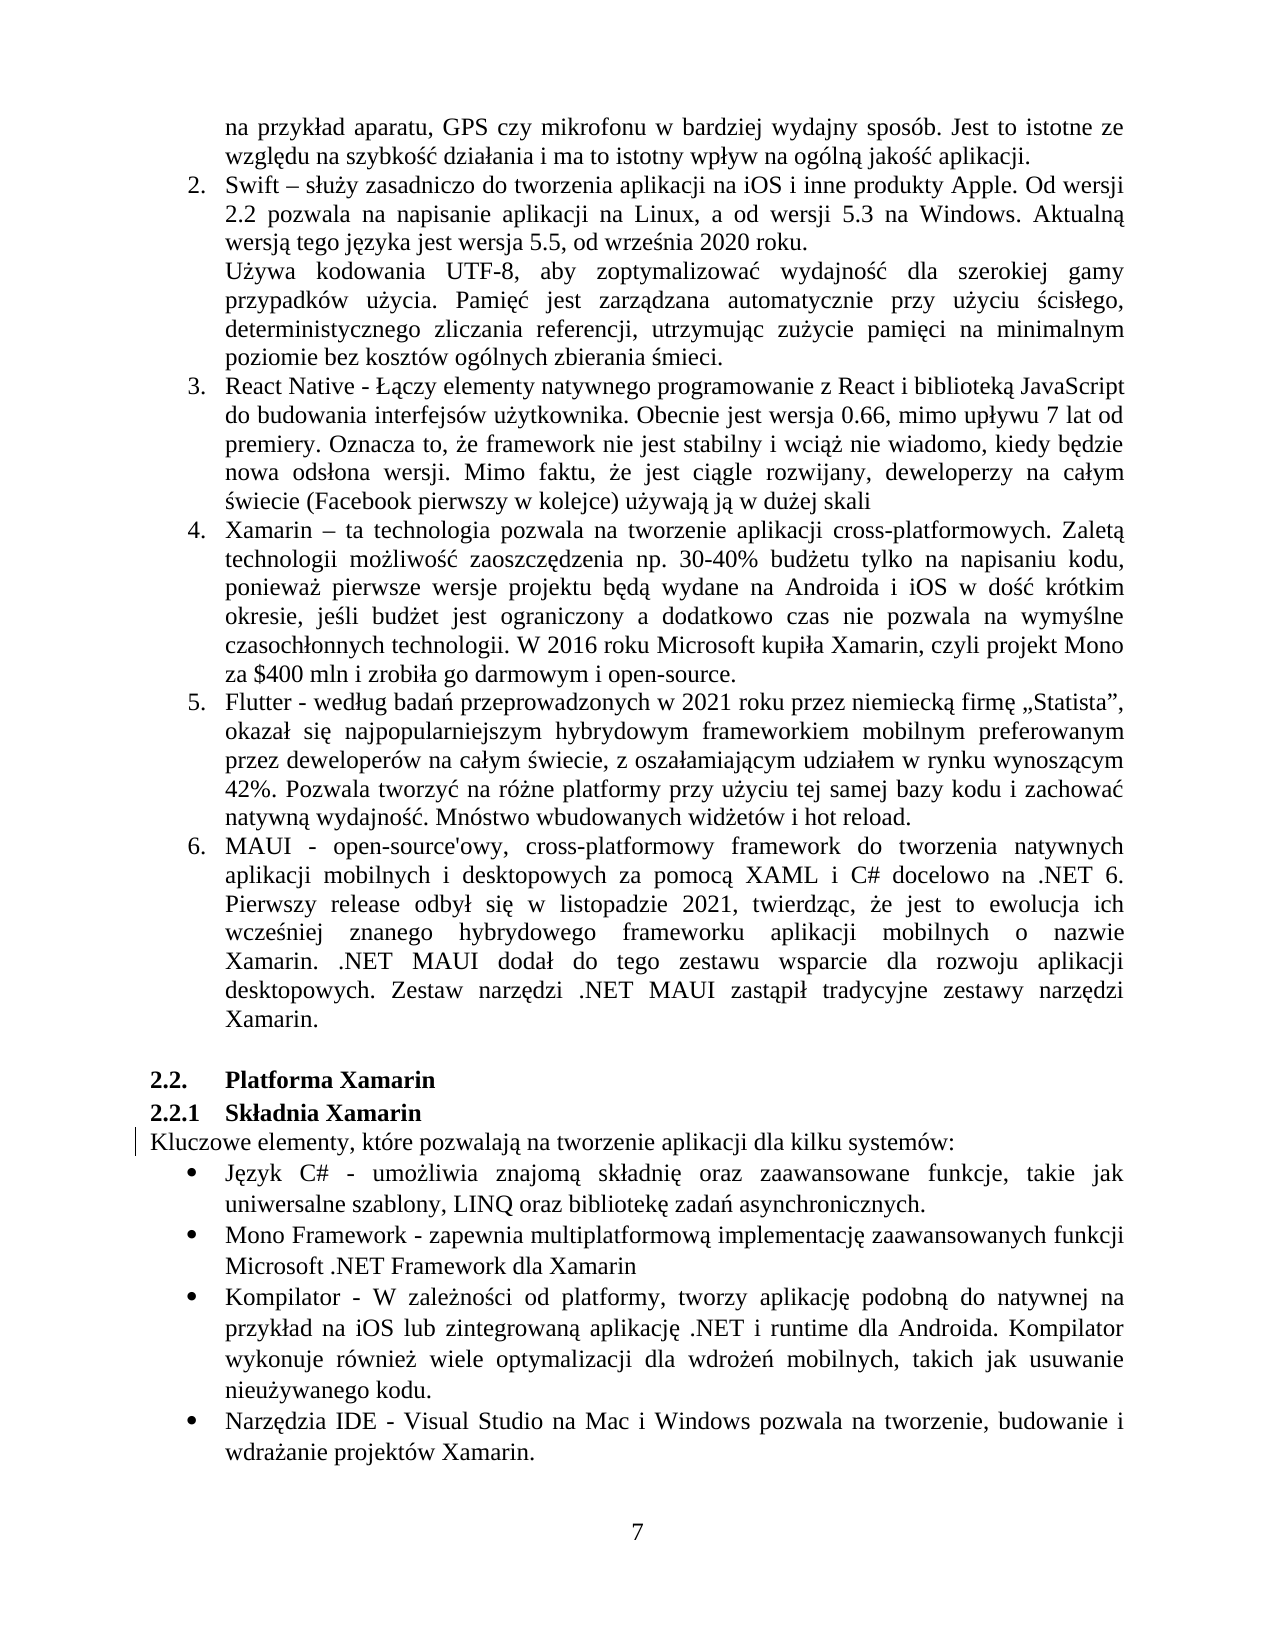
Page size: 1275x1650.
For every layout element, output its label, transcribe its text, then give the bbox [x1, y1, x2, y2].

list React Native - Łączy elementy natywnego programowanie z React i biblioteką JavaScript do budowania interfejsów użytkownika. Obecnie jest wersja 0.66, mimo upływu 7 lat od premiery. Oznacza to, że framework nie jest stabilny i wciąż nie wiadomo, kiedy będzie nowa odsłona wersji. Mimo faktu, że jest ciągle rozwijany, deweloperzy na całym świecie (Facebook pierwszy w kolejce) używają ją w dużej skali [187, 371, 1125, 515]
list Używa kodowania UTF-8, aby zoptymalizować wydajność dla szerokiej gamy przypadków użycia. Pamięć jest zarządzana automatycznie przy użyciu ścisłego, deterministycznego zliczania referencji, utrzymując zużycie pamięci na minimalnym poziomie bez kosztów ogólnych zbierania śmieci. [225, 256, 1125, 371]
list Xamarin – ta technologia pozwala na tworzenie aplikacji cross-platformowych. Zaletą technologii możliwość zaoszczędzenia np. 30-40% budżetu tylko na napisaniu kodu, ponieważ pierwsze wersje projektu będą wydane na Androida i iOS w dość krótkim okresie, jeśli budżet jest ograniczony a dodatkowo czas nie pozwala na wymyślne czasochłonnych technologii. W 2016 roku Microsoft kupiła Xamarin, czyli projekt Mono za $400 mln i zrobiła go darmowym i open-source. [187, 515, 1125, 687]
text Kluczowe elementy, które pozwalają na tworzenie aplikacji dla kilku systemów: [150, 1127, 1125, 1156]
list Narzędzia IDE - Visual Studio na Mac i Windows pozwala na tworzenie, budowanie i wdrażanie projektów Xamarin. [187, 1406, 1125, 1466]
subtitle Składnia Xamarin [150, 1098, 1125, 1127]
list MAUI - open-source'owy, cross-platformowy framework do tworzenia natywnych aplikacji mobilnych i desktopowych za pomocą XAML i C# docelowo na .NET 6. Pierwszy release odbył się w listopadzie 2021, twierdząc, że jest to ewolucja ich wcześniej znanego hybrydowego frameworku aplikacji mobilnych o nazwie Xamarin. .NET MAUI dodał do tego zestawu wsparcie dla rozwoju aplikacji desktopowych. Zestaw narzędzi .NET MAUI zastąpił tradycyjne zestawy narzędzi Xamarin. [187, 831, 1125, 1032]
list Mono Framework - zapewnia multiplatformową implementację zaawansowanych funkcji Microsoft .NET Framework dla Xamarin [187, 1220, 1125, 1280]
list Język C# - umożliwia znajomą składnię oraz zaawansowane funkcje, takie jak uniwersalne szablony, LINQ oraz bibliotekę zadań asynchronicznych. [187, 1158, 1125, 1218]
list Swift – służy zasadniczo do tworzenia aplikacji na iOS i inne produkty Apple. Od wersji 2.2 pozwala na napisanie aplikacji na Linux, a od wersji 5.3 na Windows. Aktualną wersją tego języka jest wersja 5.5, od września 2020 roku. [187, 170, 1125, 256]
subtitle Platforma Xamarin [150, 1065, 1125, 1094]
list Kompilator - W zależności od platformy, tworzy aplikację podobną do natywnej na przykład na iOS lub zintegrowaną aplikację .NET i runtime dla Androida. Kompilator wykonuje również wiele optymalizacji dla wdrożeń mobilnych, takich jak usuwanie nieużywanego kodu. [187, 1282, 1125, 1404]
list Flutter - według badań przeprowadzonych w 2021 roku przez niemiecką firmę „Statista”, okazał się najpopularniejszym hybrydowym frameworkiem mobilnym preferowanym przez deweloperów na całym świecie, z oszałamiającym udziałem w rynku wynoszącym 42%. Pozwala tworzyć na różne platformy przy użyciu tej samej bazy kodu i zachować natywną wydajność. Mnóstwo wbudowanych widżetów i hot reload. [187, 687, 1125, 831]
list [187, 112, 1125, 170]
